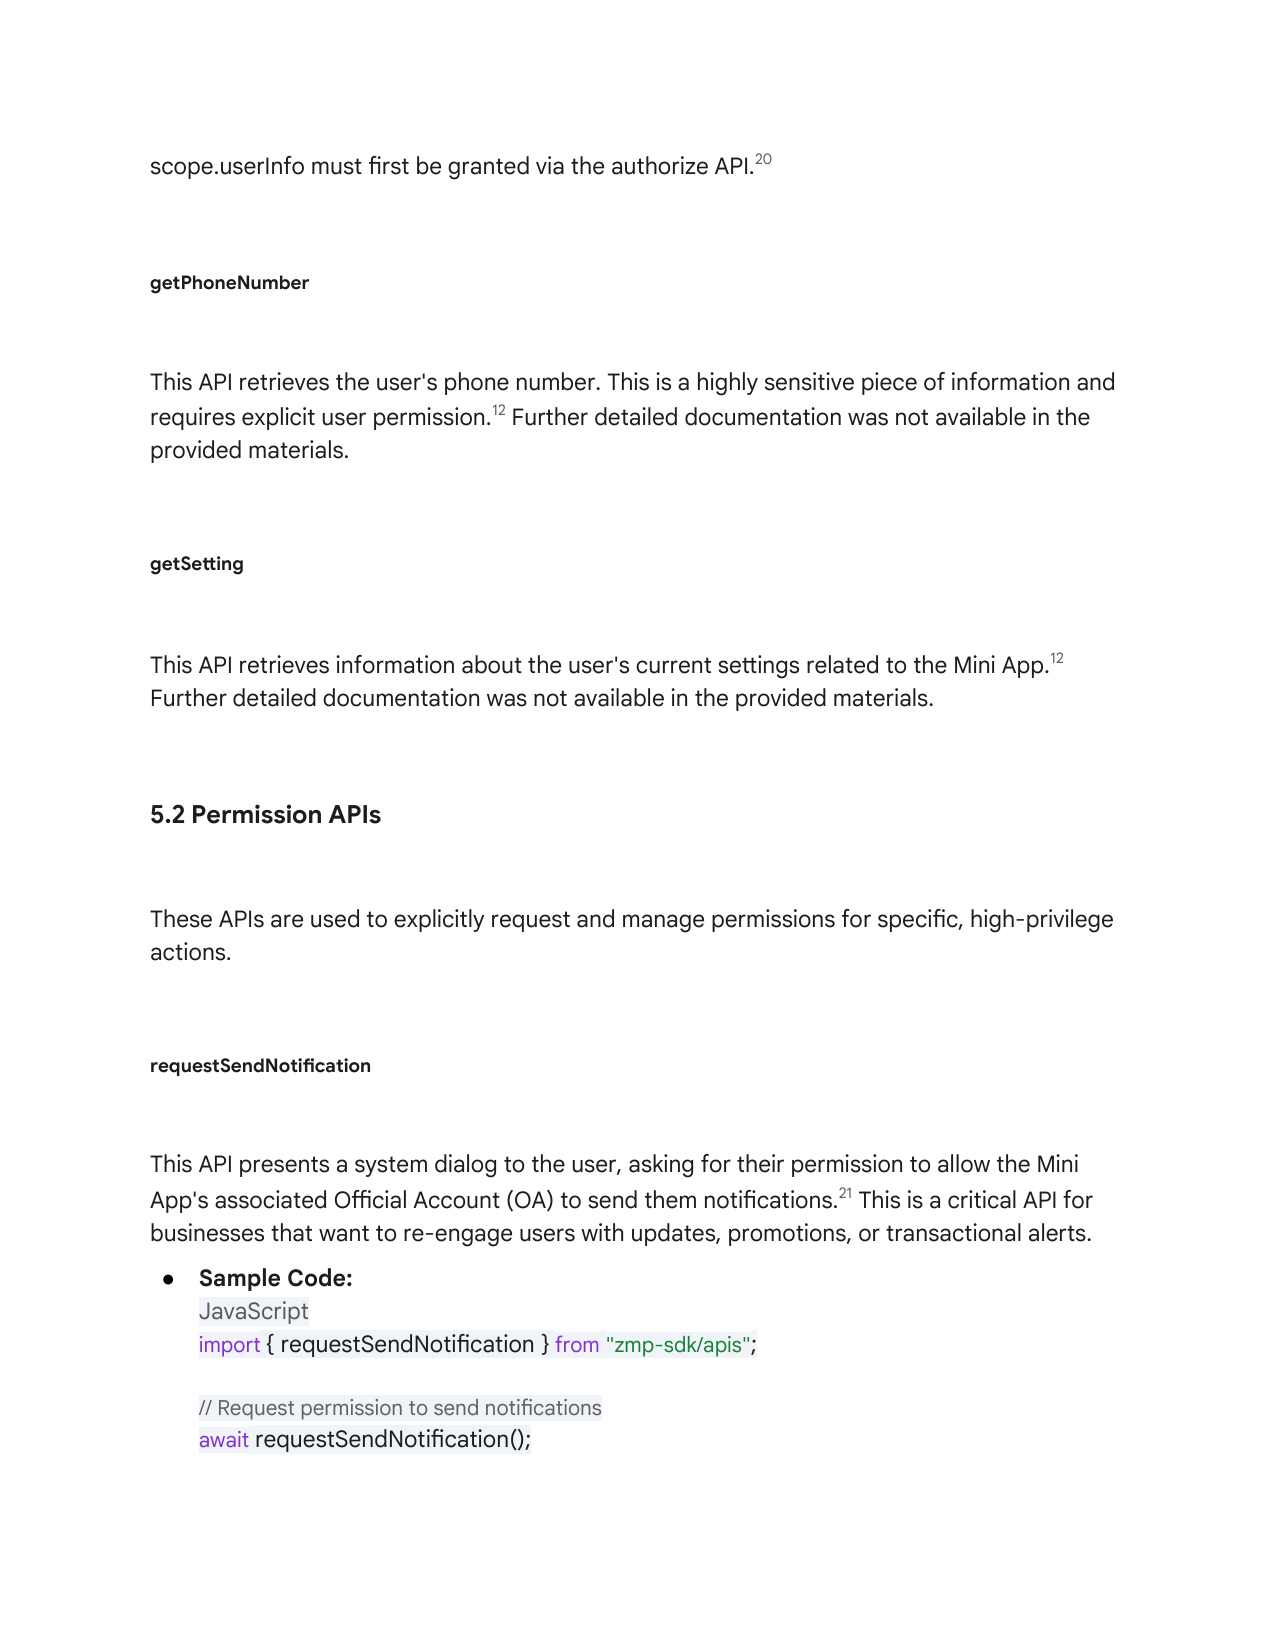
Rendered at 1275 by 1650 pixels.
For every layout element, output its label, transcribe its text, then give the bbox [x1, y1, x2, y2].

subtitle requestSendNotification [150, 1054, 1125, 1077]
text These APIs are used to explicitly request and manage permissions for specific, high-privilege actions. [150, 906, 1125, 967]
subtitle 5.2 Permission APIs [150, 800, 1125, 831]
text This API retrieves the user's phone number. This is a highly sensitive piece of information and requires explicit user permission.12 Further detailed documentation was not available in the provided materials. [150, 368, 1125, 466]
text This API retrieves information about the user's current settings related to the Mini App.12 Further detailed documentation was not available in the provided materials. [150, 649, 1125, 713]
text scope.userInfo must first be granted via the authorize API.20 [150, 150, 1125, 181]
subtitle getPhoneNumber [150, 271, 1125, 295]
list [161, 1264, 1125, 1484]
text This API presents a system dialog to the user, asking for their permission to allow the Mini App's associated Official Account (OA) to send them notifications.21 This is a critical API for businesses that want to re-engage users with updates, promotions, or transactional alerts. [150, 1151, 1125, 1248]
subtitle getSetting [150, 552, 1125, 576]
